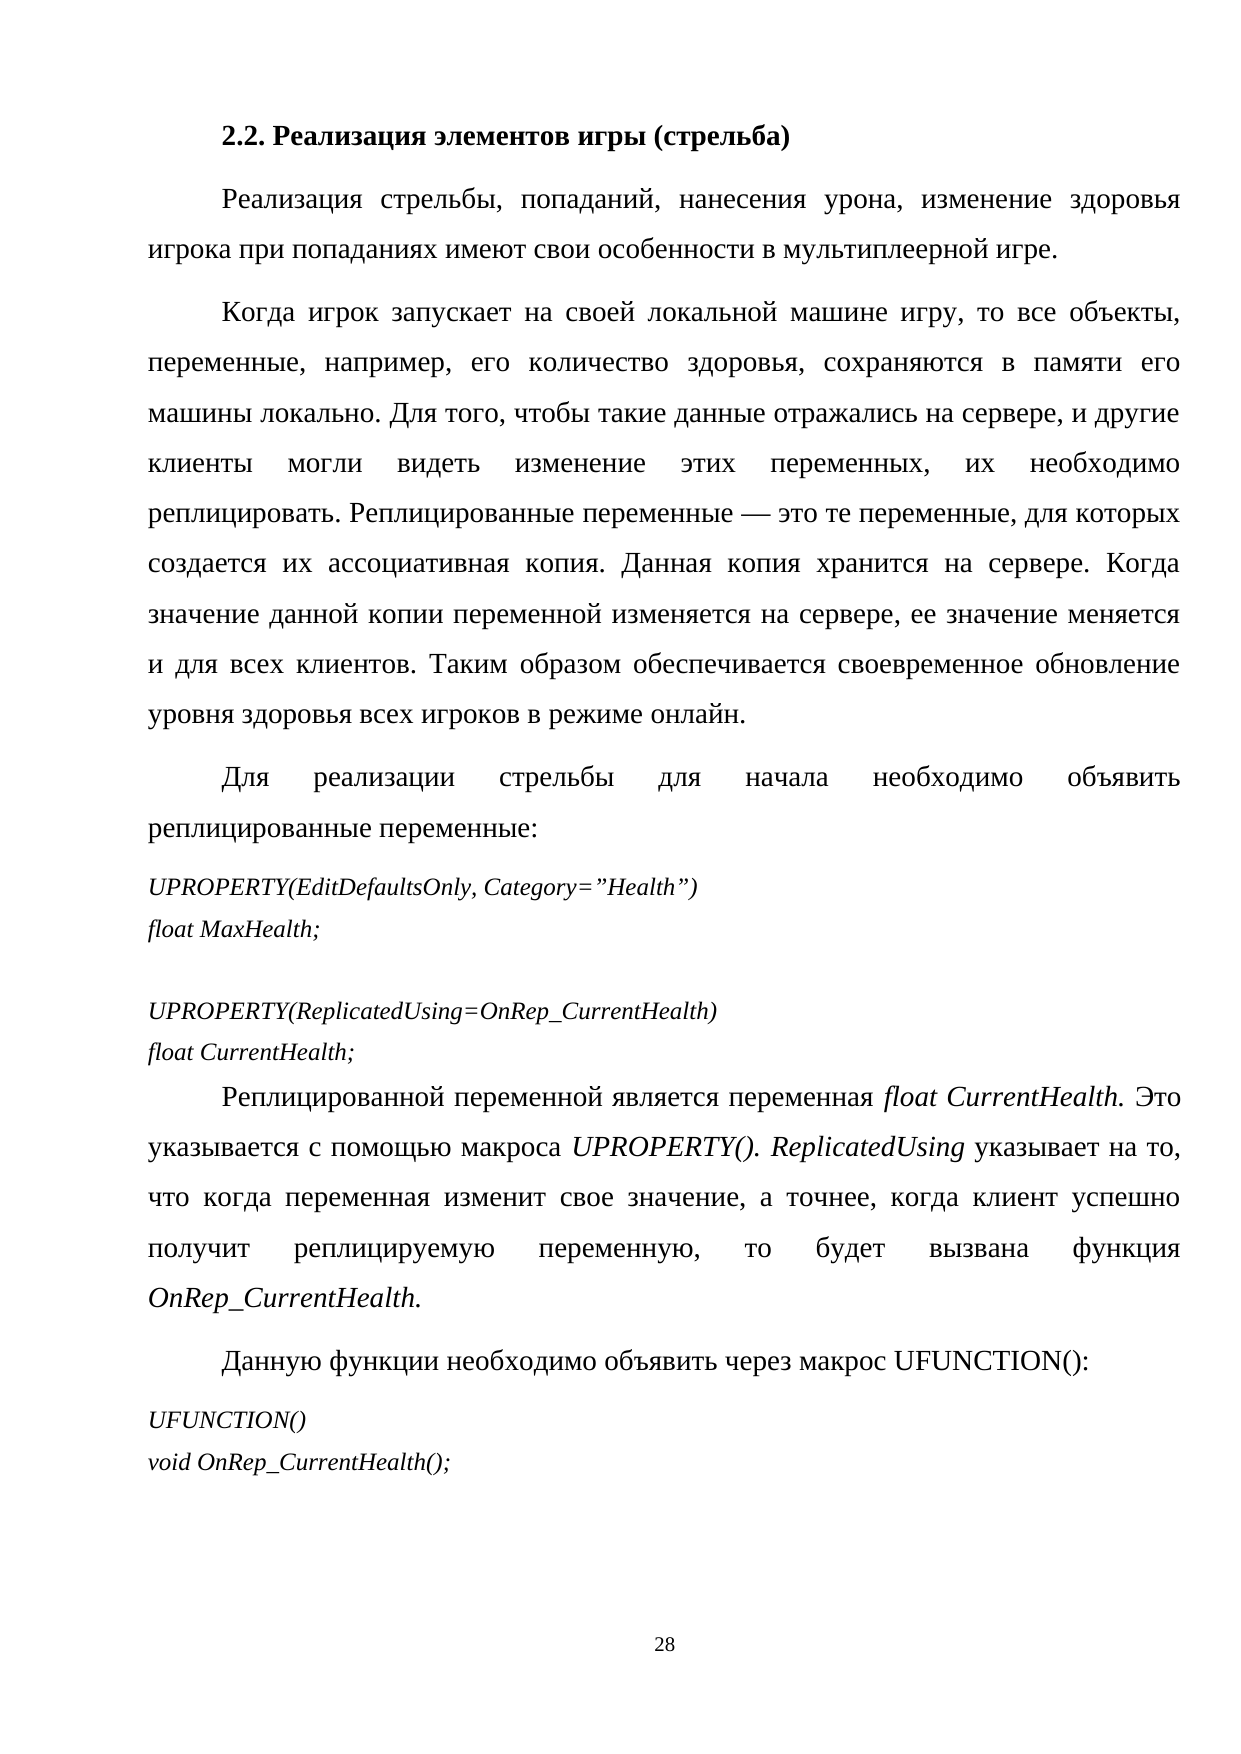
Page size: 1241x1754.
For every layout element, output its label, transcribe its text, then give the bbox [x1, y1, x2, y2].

text UPROPERTY(ReplicatedUsing=OnRep_CurrentHealth) [148, 996, 1181, 1025]
text Реализация стрельбы, попаданий, нанесения урона, изменение здоровья игрока при попаданиях имеют свои особенности в мультиплеерной игре. [148, 181, 1181, 265]
subtitle 2.2. Реализация элементов игры (стрельба) [148, 118, 1181, 152]
text Данную функции необходимо объявить через макрос UFUNCTION(): [148, 1343, 1181, 1376]
text Реплицированной переменной является переменная float CurrentHealth. Это указывается с помощью макроса UPROPERTY(). ReplicatedUsing указывает на то, что когда переменная изменит свое значение, а точнее, когда клиент успешно получит реплицируемую переменную, то будет вызвана функция OnRep_CurrentHealth. [148, 1079, 1181, 1313]
text Когда игрок запускает на своей локальной машине игру, то все объекты, переменные, например, его количество здоровья, сохраняются в памяти его машины локально. Для того, чтобы такие данные отражались на сервере, и другие клиенты могли видеть изменение этих переменных, их необходимо реплицировать. Реплицированные переменные — это те переменные, для которых создается их ассоциативная копия. Данная копия хранится на сервере. Когда значение данной копии переменной изменяется на сервере, ее значение меняется и для всех клиентов. Таким образом обеспечивается своевременное обновление уровня здоровья всех игроков в режиме онлайн. [148, 294, 1181, 730]
text float CurrentHealth; [148, 1037, 1181, 1066]
text void OnRep_CurrentHealth(); [148, 1447, 1181, 1476]
text float MaxHealth; [148, 914, 1181, 942]
text UFUNCTION() [148, 1406, 1181, 1434]
text Для реализации стрельбы для начала необходимо объявить реплицированные переменные: [148, 759, 1181, 843]
text UPROPERTY(EditDefaultsOnly, Category=”Health”) [148, 872, 1181, 901]
